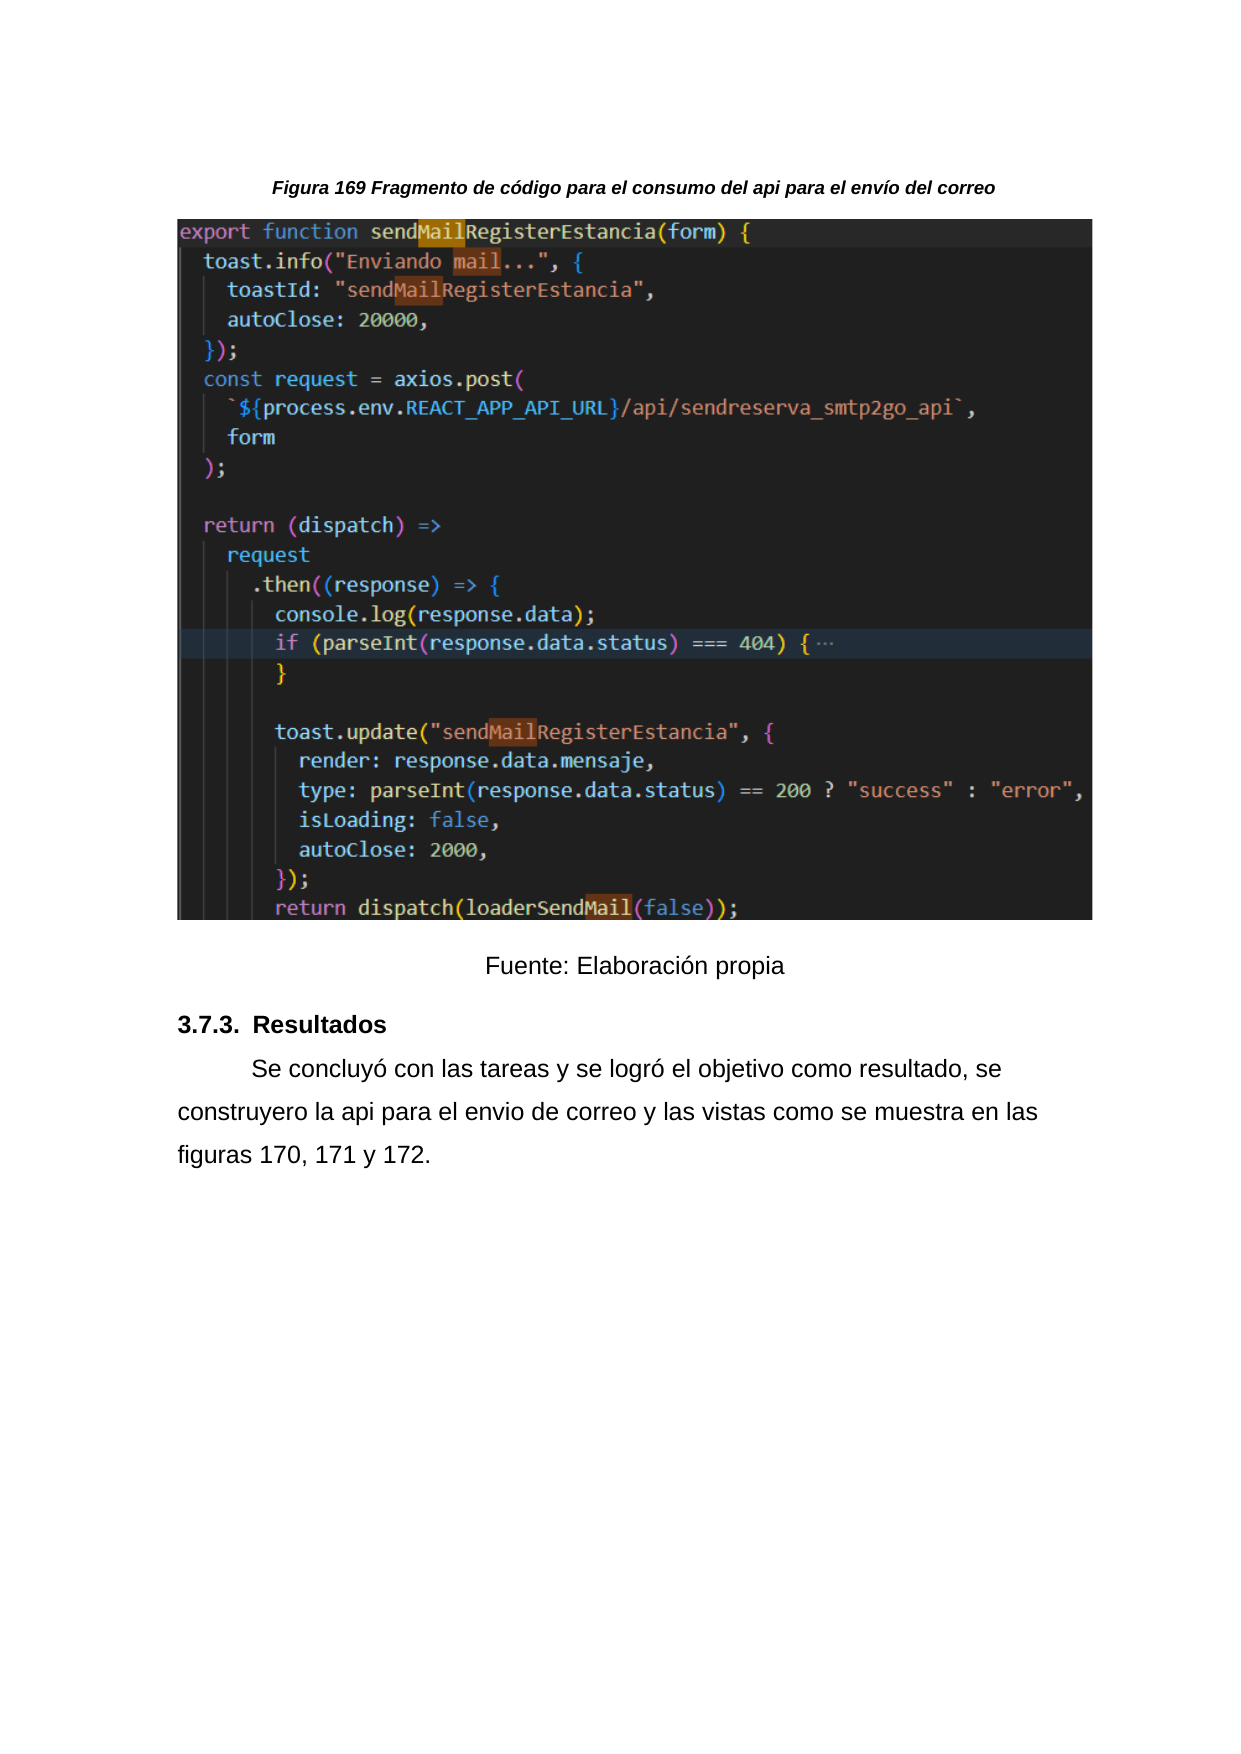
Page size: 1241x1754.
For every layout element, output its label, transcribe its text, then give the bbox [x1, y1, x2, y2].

picture [177, 219, 1093, 920]
text Se concluyó con las tareas y se logró el objetivo como resultado, se construyero la api para el envio de correo y las vistas como se muestra en las figuras 170, 171 y 172. [177, 1054, 1092, 1169]
text Fuente: Elaboración propia [177, 951, 1092, 979]
text Figura 169 Fragmento de código para el consumo del api para el envío del correo [177, 177, 1092, 199]
subtitle Resultados [177, 1011, 1077, 1039]
